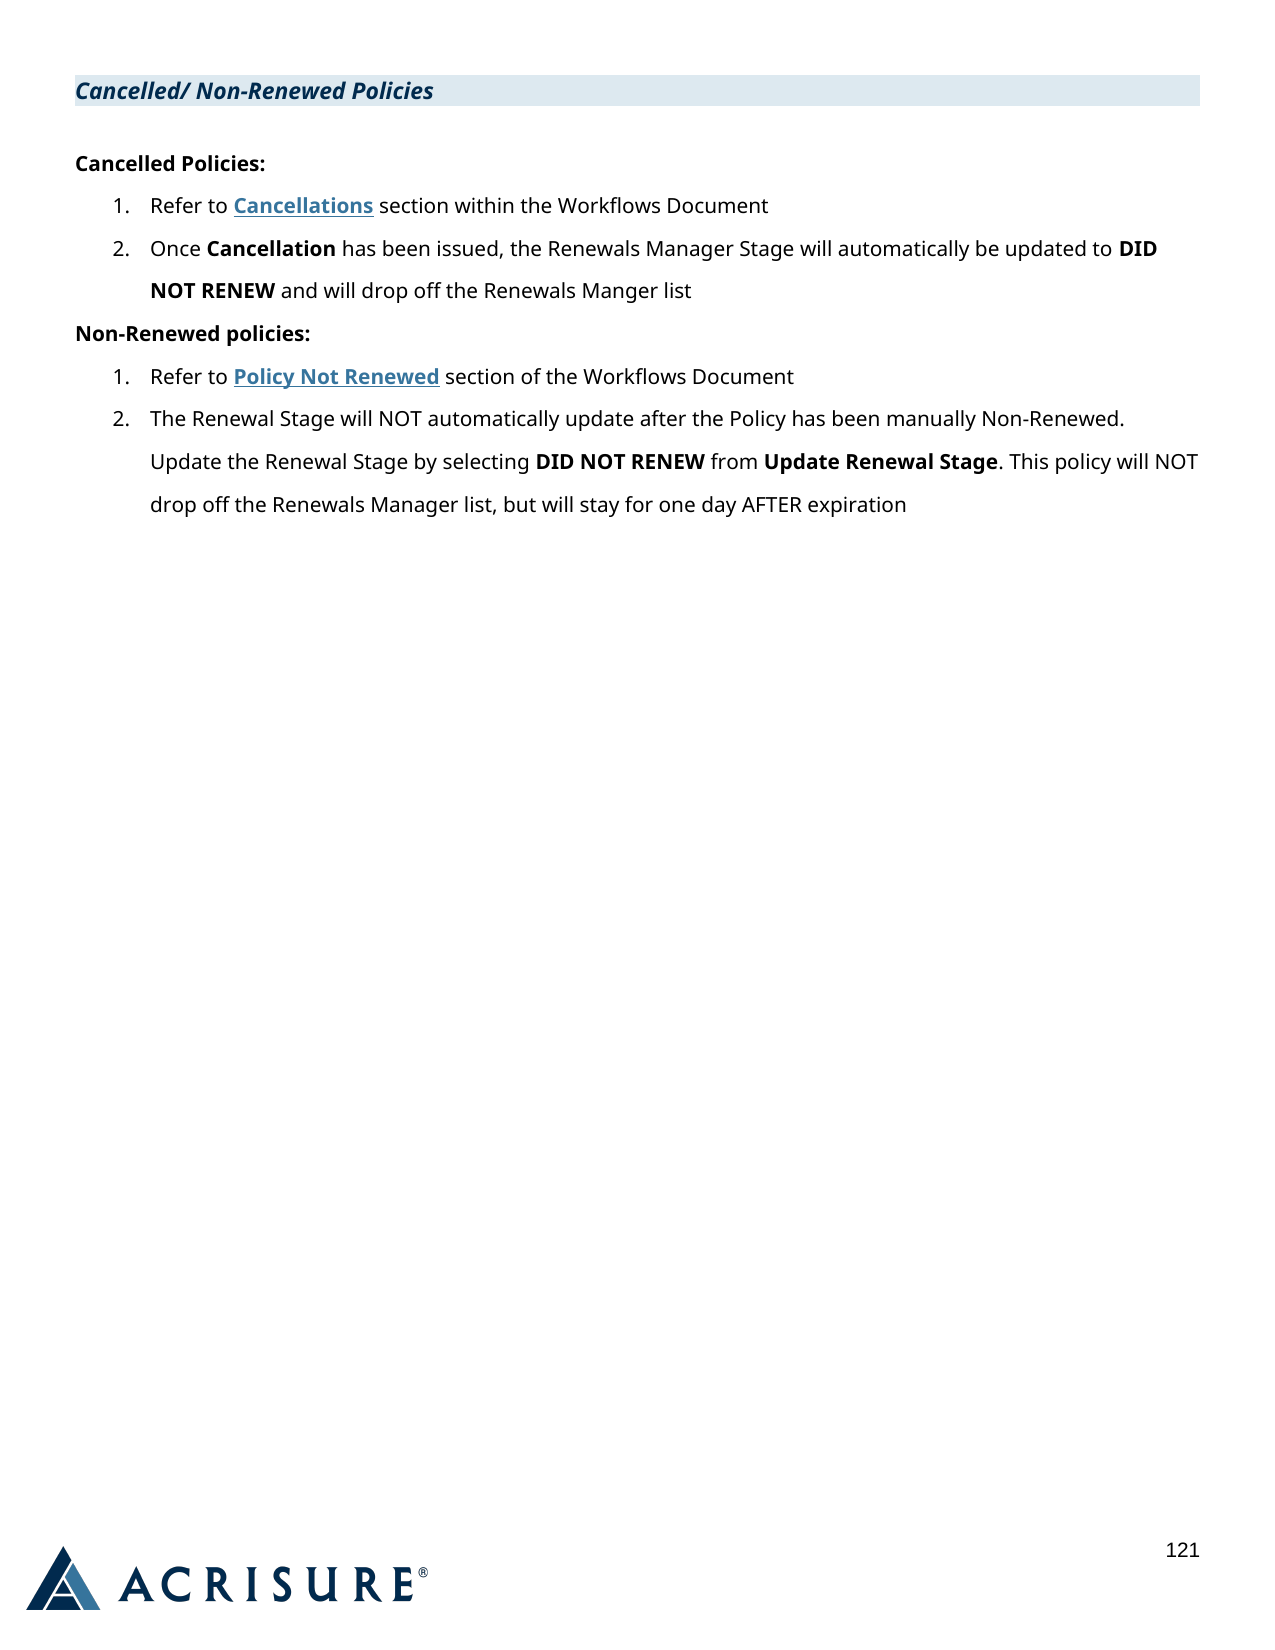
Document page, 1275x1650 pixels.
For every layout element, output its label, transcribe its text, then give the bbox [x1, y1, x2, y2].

subtitle Cancelled/ Non-Renewed Policies [75, 75, 1200, 106]
picture [26, 1546, 428, 1610]
list Refer to Policy Not Renewed section of the Workflows Document [112, 362, 1200, 390]
text Cancelled Policies: [75, 149, 1200, 177]
text Non-Renewed policies: [75, 319, 1200, 348]
list The Renewal Stage will NOT automatically update after the Policy has been manually Non-Renewed. Update the Renewal Stage by selecting DID NOT RENEW from Update Renewal Stage. This policy will NOT drop off the Renewals Manager list, but will stay for one day AFTER expiration [112, 404, 1200, 518]
list Refer to Cancellations section within the Workflows Document [112, 191, 1200, 220]
list Once Cancellation has been issued, the Renewals Manager Stage will automatically be updated to DID NOT RENEW and will drop off the Renewals Manger list [112, 234, 1200, 305]
